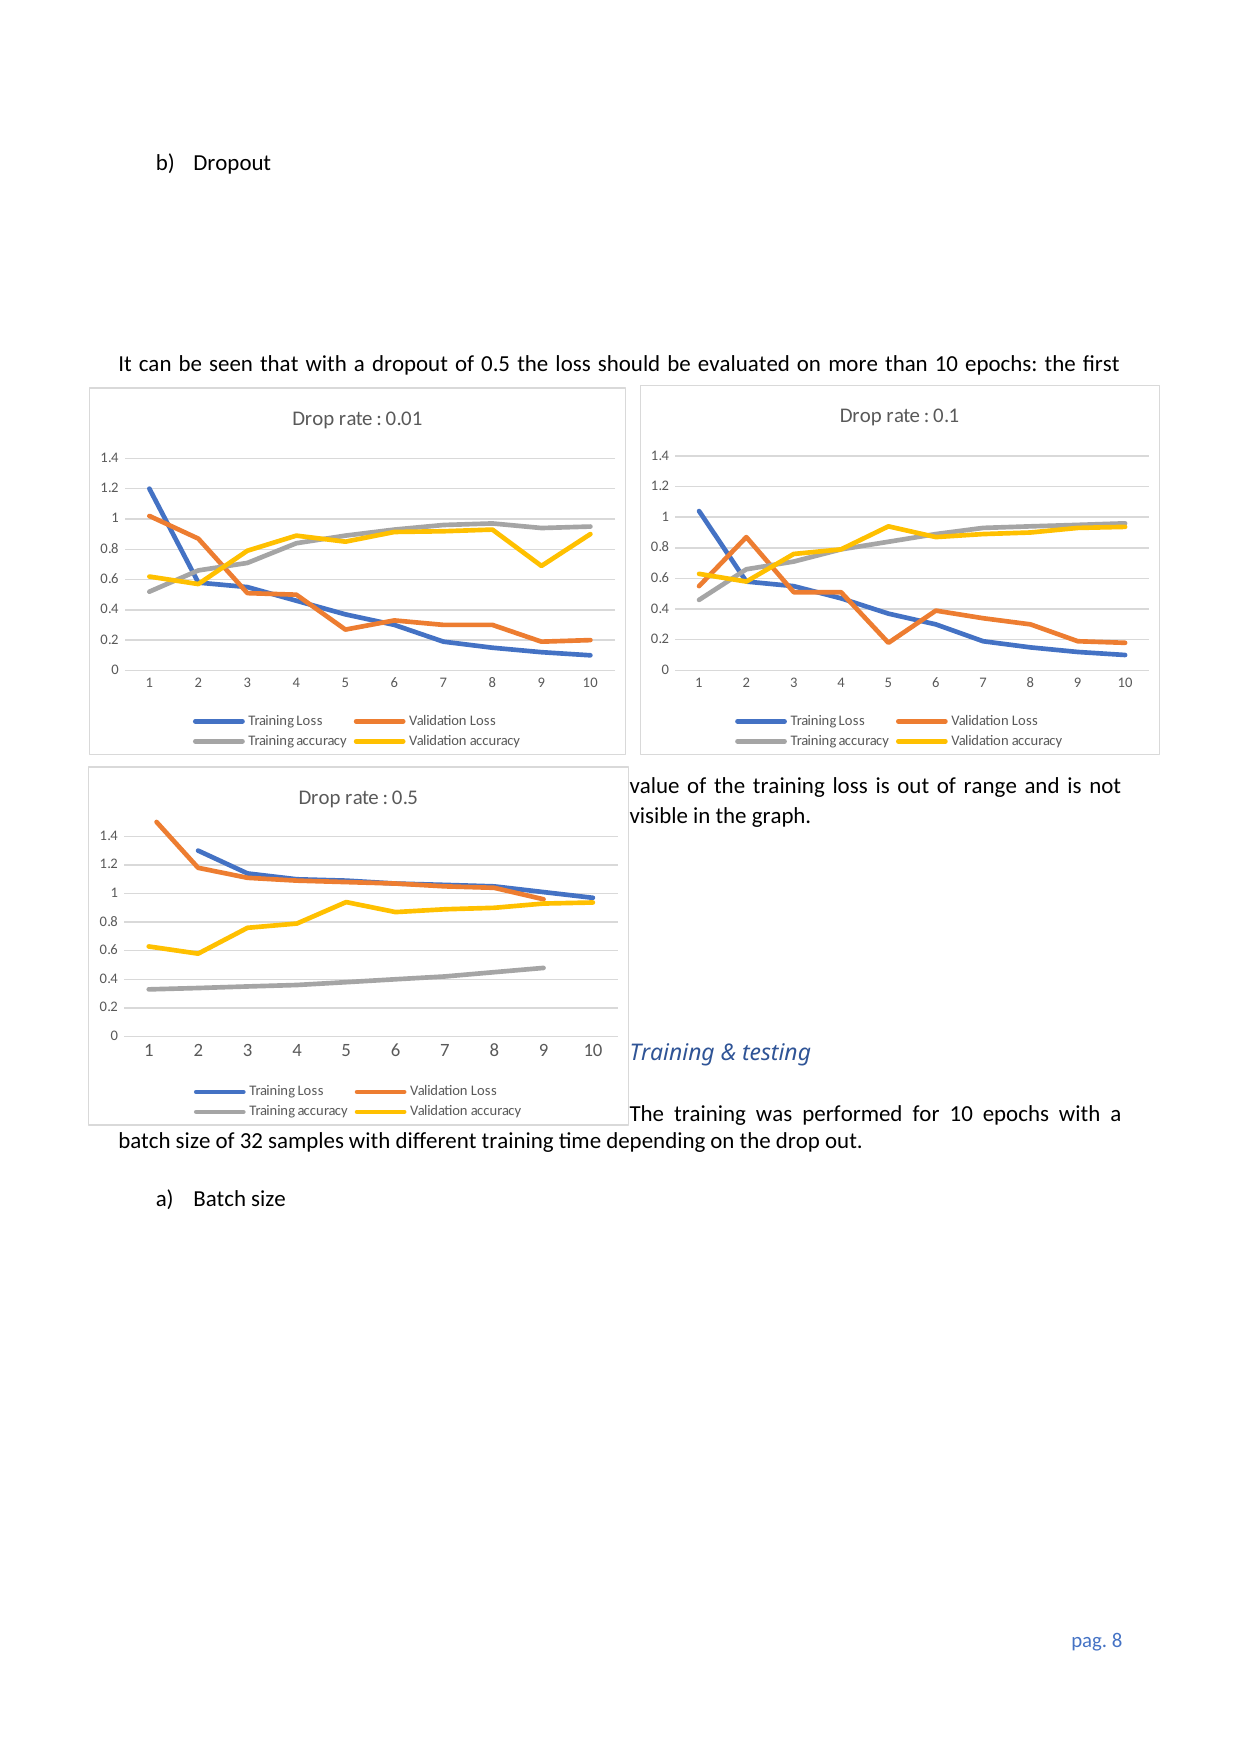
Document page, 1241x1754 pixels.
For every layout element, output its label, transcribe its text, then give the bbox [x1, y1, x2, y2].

list Batch size [156, 1184, 1122, 1212]
subtitle Training & testing [629, 1036, 1122, 1067]
list Dropout [156, 148, 1122, 176]
text It can be seen that with a dropout of 0.5 the loss should be evaluated on more than 10 epochs: the first value of the training loss is out of range and is not visible in the graph. [118, 349, 1122, 829]
text The training was performed for 10 epochs with a batch size of 32 samples with different training time depending on the drop out. [118, 1099, 1122, 1155]
